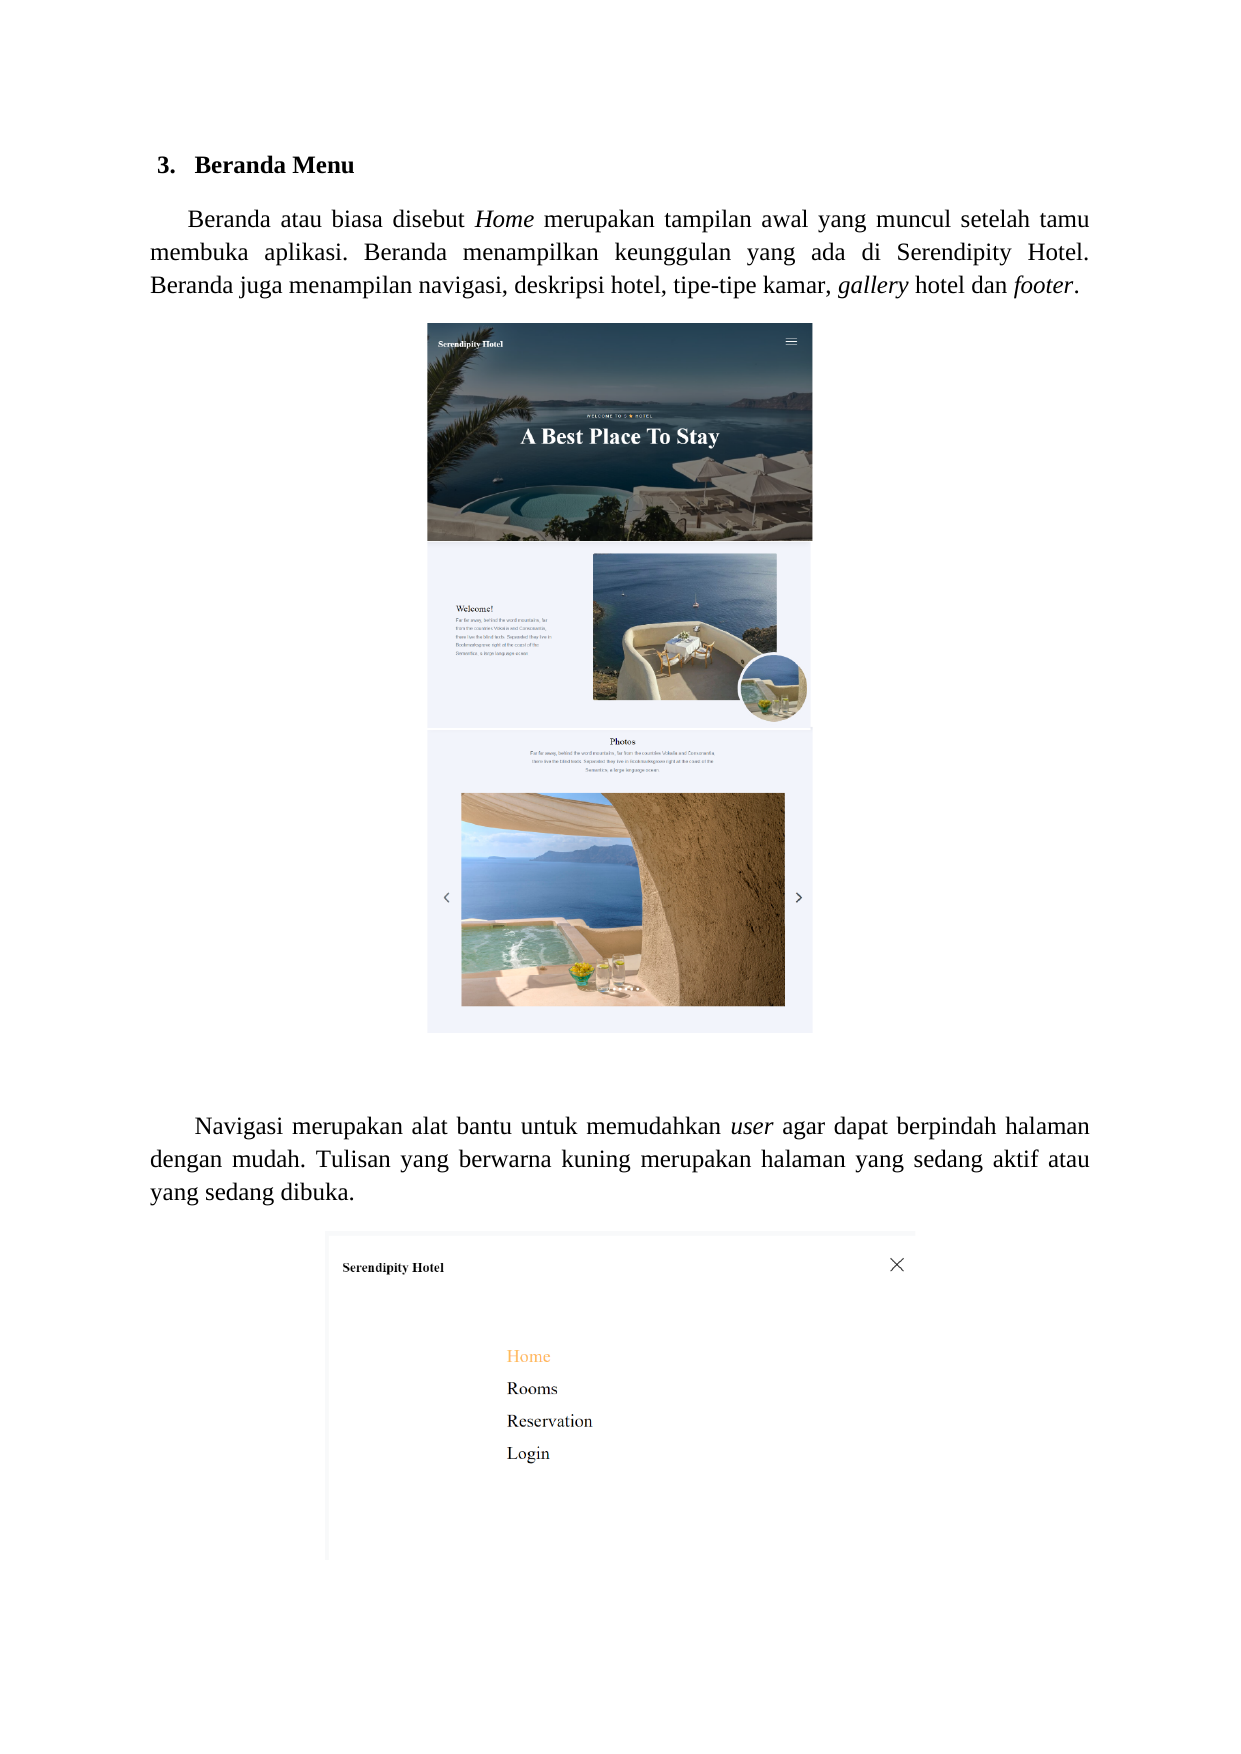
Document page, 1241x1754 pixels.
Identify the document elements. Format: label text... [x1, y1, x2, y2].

text Beranda atau biasa disebut Home merupakan tampilan awal yang muncul setelah tamu membuka aplikasi. Beranda menampilkan keunggulan yang ada di Serendipity Hotel. Beranda juga menampilan navigasi, deskripsi hotel, tipe-tipe kamar, gallery hotel dan footer. [150, 204, 1090, 299]
text Navigasi merupakan alat bantu untuk memudahkan user agar dapat berpindah halaman dengan mudah. Tulisan yang berwarna kuning merupakan halaman yang sedang aktif atau yang sedang dibuka. [150, 1111, 1090, 1206]
list Beranda Menu [157, 150, 1090, 179]
picture [427, 323, 813, 1033]
picture [325, 1231, 916, 1560]
